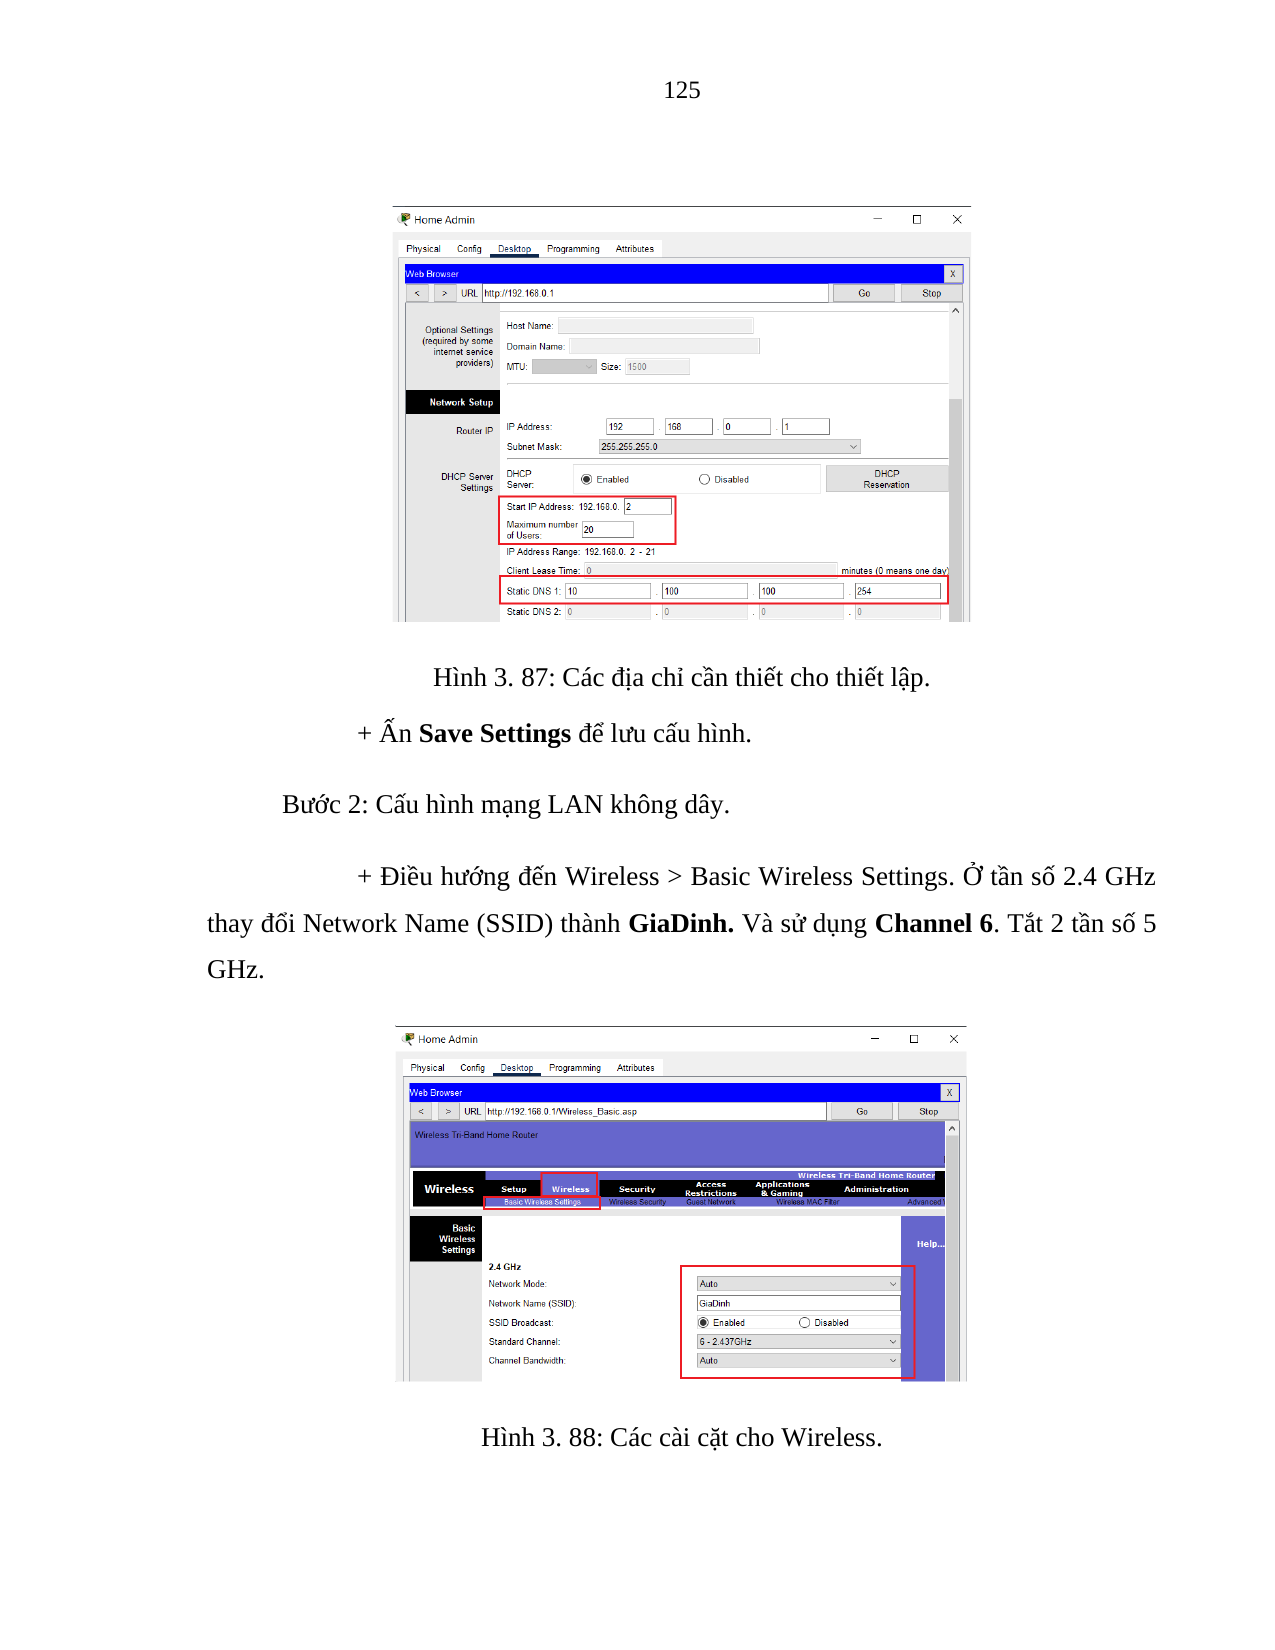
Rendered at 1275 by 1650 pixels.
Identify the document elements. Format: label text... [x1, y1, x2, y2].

text Hình 3. 88: Các cài cặt cho Wireless. [207, 1421, 1157, 1452]
picture [392, 206, 972, 622]
picture [395, 1025, 969, 1382]
text Bước 2: Cấu hình mạng LAN không dây. [207, 789, 1157, 820]
text + Ấn Save Settings để lưu cấu hình. [207, 717, 1157, 748]
text Hình 3. 87: Các địa chỉ cần thiết cho thiết lập. [207, 661, 1157, 692]
text + Điều hướng đến Wireless > Basic Wireless Settings. Ở tần số 2.4 GHz thay đổi Network Name (SSID) thành GiaDinh. Và sử dụng Channel 6. Tắt 2 tần số 5 GHz. [207, 860, 1157, 985]
